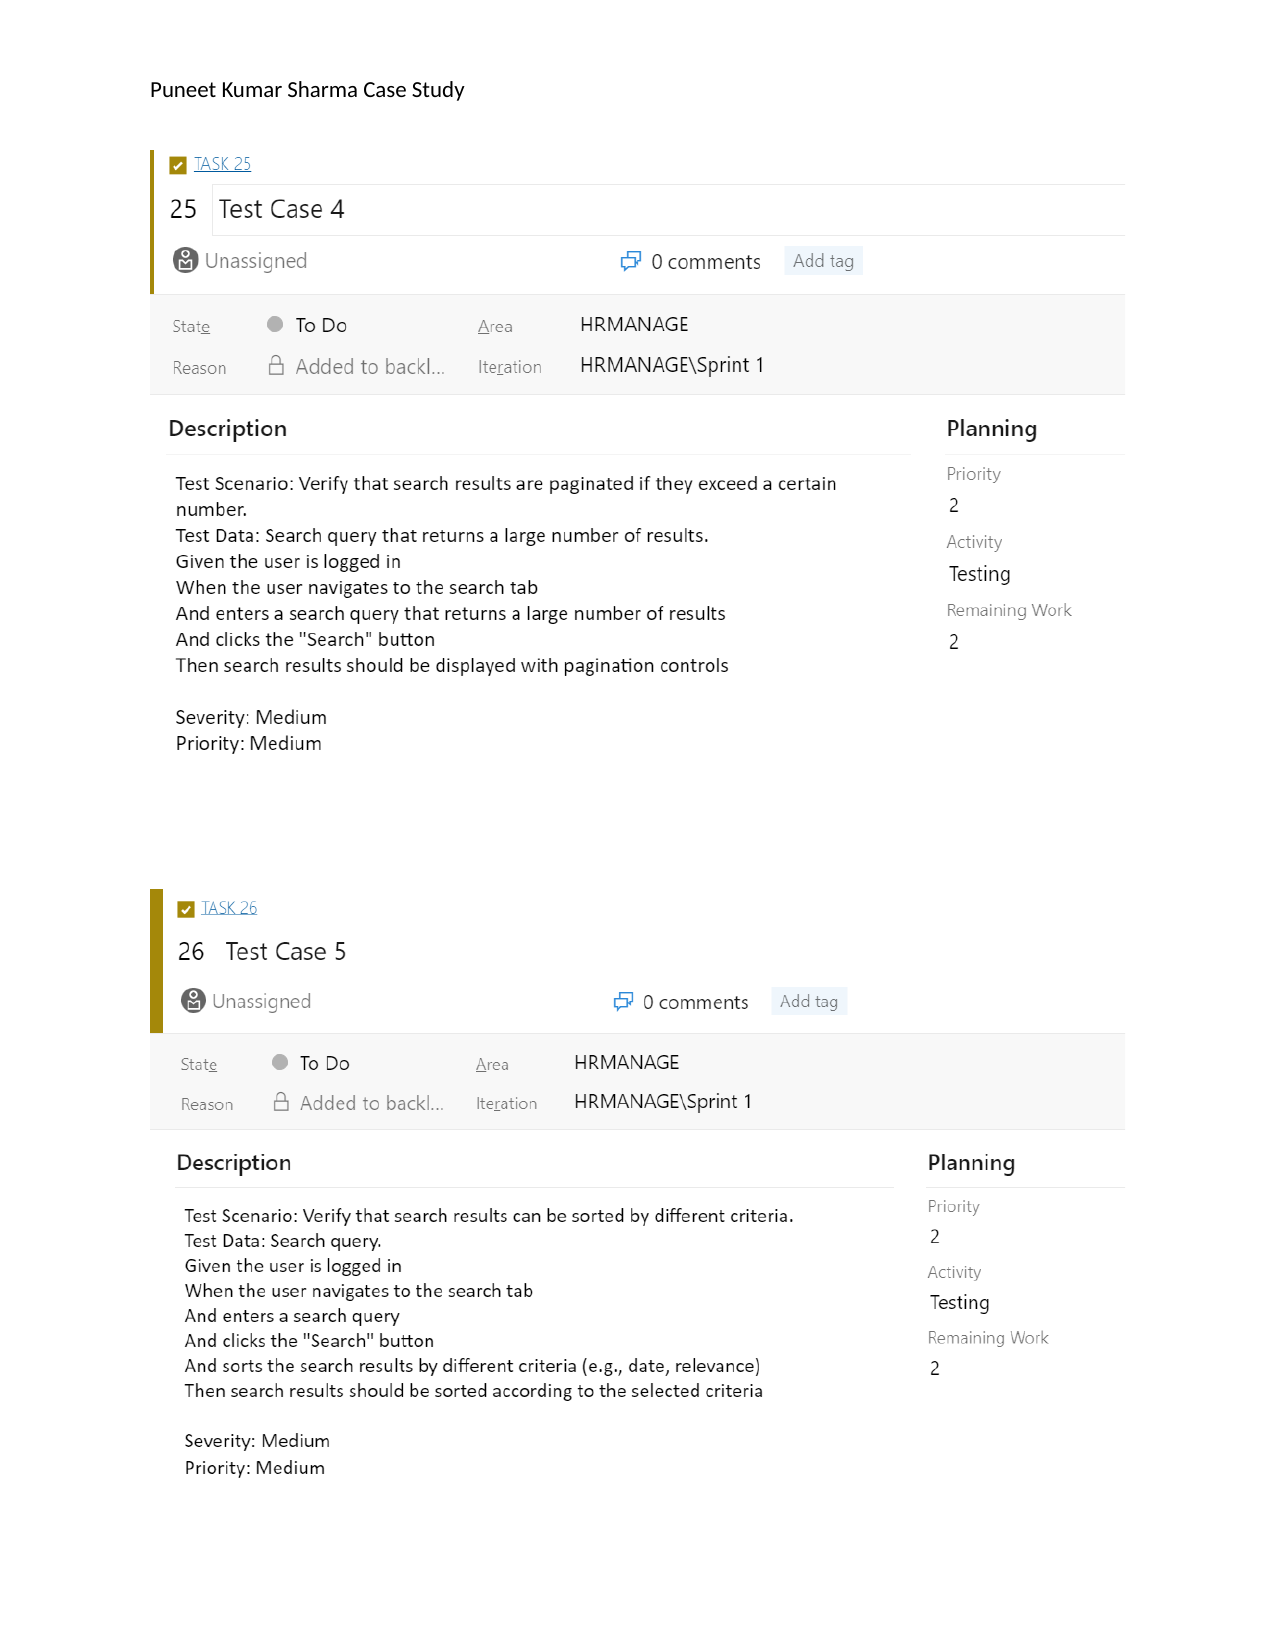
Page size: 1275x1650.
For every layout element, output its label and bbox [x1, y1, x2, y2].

picture [150, 150, 1125, 761]
picture [150, 889, 1125, 1495]
